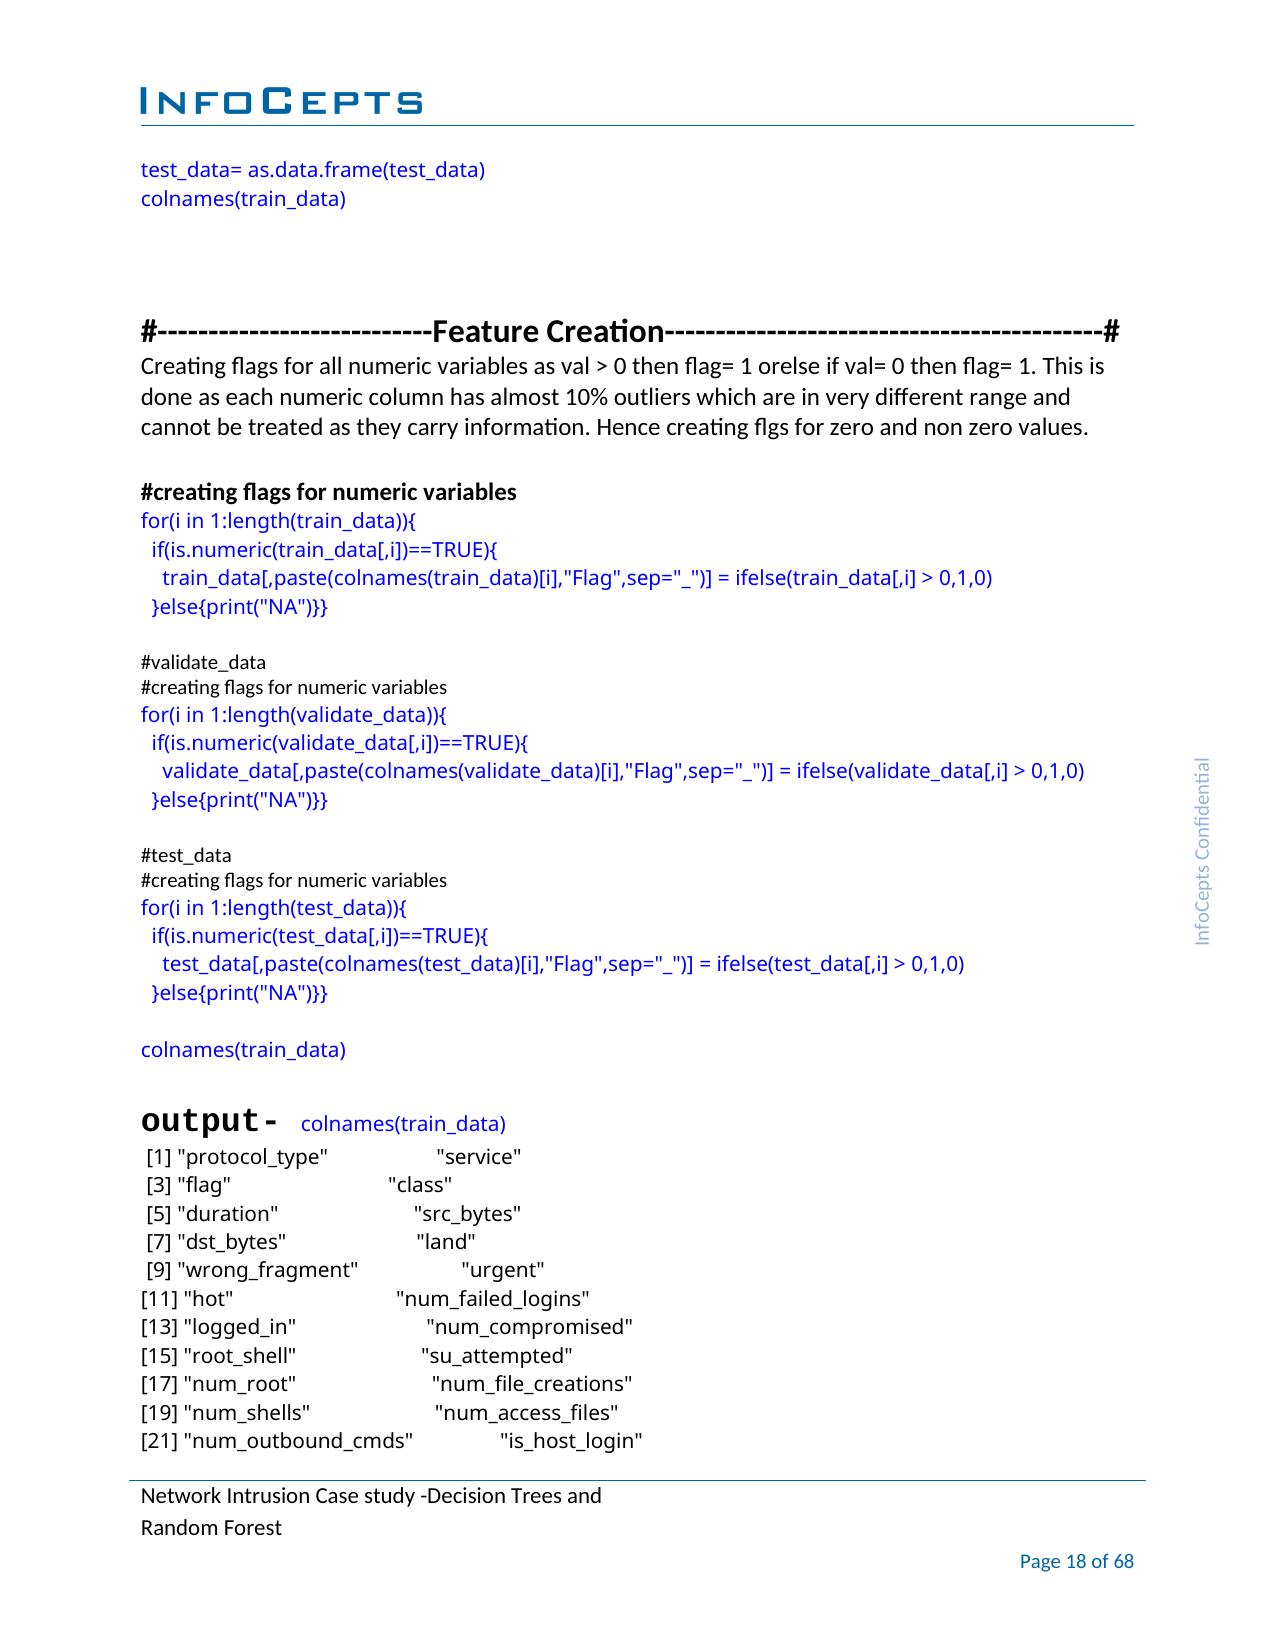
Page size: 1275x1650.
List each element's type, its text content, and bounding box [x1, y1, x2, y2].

text train_data[,paste(colnames(train_data)[i],"Flag",sep="_")] = ifelse(train_data[,i] > 0,1,0) [141, 563, 1134, 592]
text #creating flags for numeric variables [141, 674, 1134, 700]
text [9] "wrong_fragment" "urgent" [141, 1256, 1134, 1284]
text colnames(train_data) [141, 1035, 1134, 1063]
text for(i in 1:length(validate_data)){ [141, 700, 1134, 728]
text colnames(train_data) [141, 184, 1134, 212]
text test_data[,paste(colnames(test_data)[i],"Flag",sep="_")] = ifelse(test_data[,i] > 0,1,0) [141, 949, 1134, 978]
text for(i in 1:length(test_data)){ [141, 893, 1134, 921]
text output- colnames(train_data) [141, 1104, 1134, 1142]
text [13] "logged_in" "num_compromised" [141, 1312, 1134, 1341]
text Creating flags for all numeric variables as val > 0 then flag= 1 orelse if val= 0 then flag= 1. This is done as each numeric column has almost 10% outliers which are in very different range and cannot be treated as they carry information. Hence creating flgs for zero and non zero values. [141, 351, 1134, 442]
picture [140, 87, 422, 114]
text [1] "protocol_type" "service" [141, 1142, 1134, 1170]
text if(is.numeric(validate_data[,i])==TRUE){ [141, 728, 1134, 757]
text if(is.numeric(train_data[,i])==TRUE){ [141, 535, 1134, 563]
text [5] "duration" "src_bytes" [141, 1199, 1134, 1227]
text [11] "hot" "num_failed_logins" [141, 1284, 1134, 1312]
text [3] "flag" "class" [141, 1170, 1134, 1199]
text [15] "root_shell" "su_attempted" [141, 1341, 1134, 1369]
text test_data= as.data.frame(test_data) [141, 155, 1134, 184]
text #test_data [141, 842, 1134, 867]
text for(i in 1:length(train_data)){ [141, 507, 1134, 535]
text [21] "num_outbound_cmds" "is_host_login" [141, 1426, 1134, 1455]
text #creating flags for numeric variables [141, 476, 1134, 507]
text [17] "num_root" "num_file_creations" [141, 1369, 1134, 1398]
text validate_data[,paste(colnames(validate_data)[i],"Flag",sep="_")] = ifelse(validate_data[,i] > 0,1,0) [141, 757, 1134, 785]
text #---------------------------Feature Creation-------------------------------------------# [141, 310, 1134, 351]
text if(is.numeric(test_data[,i])==TRUE){ [141, 921, 1134, 949]
text #creating flags for numeric variables [141, 867, 1134, 893]
text [7] "dst_bytes" "land" [141, 1227, 1134, 1256]
text }else{print("NA")}} [141, 785, 1134, 813]
text [19] "num_shells" "num_access_files" [141, 1398, 1134, 1426]
text }else{print("NA")}} [141, 978, 1134, 1006]
text #validate_data [141, 649, 1134, 674]
text }else{print("NA")}} [141, 592, 1134, 620]
